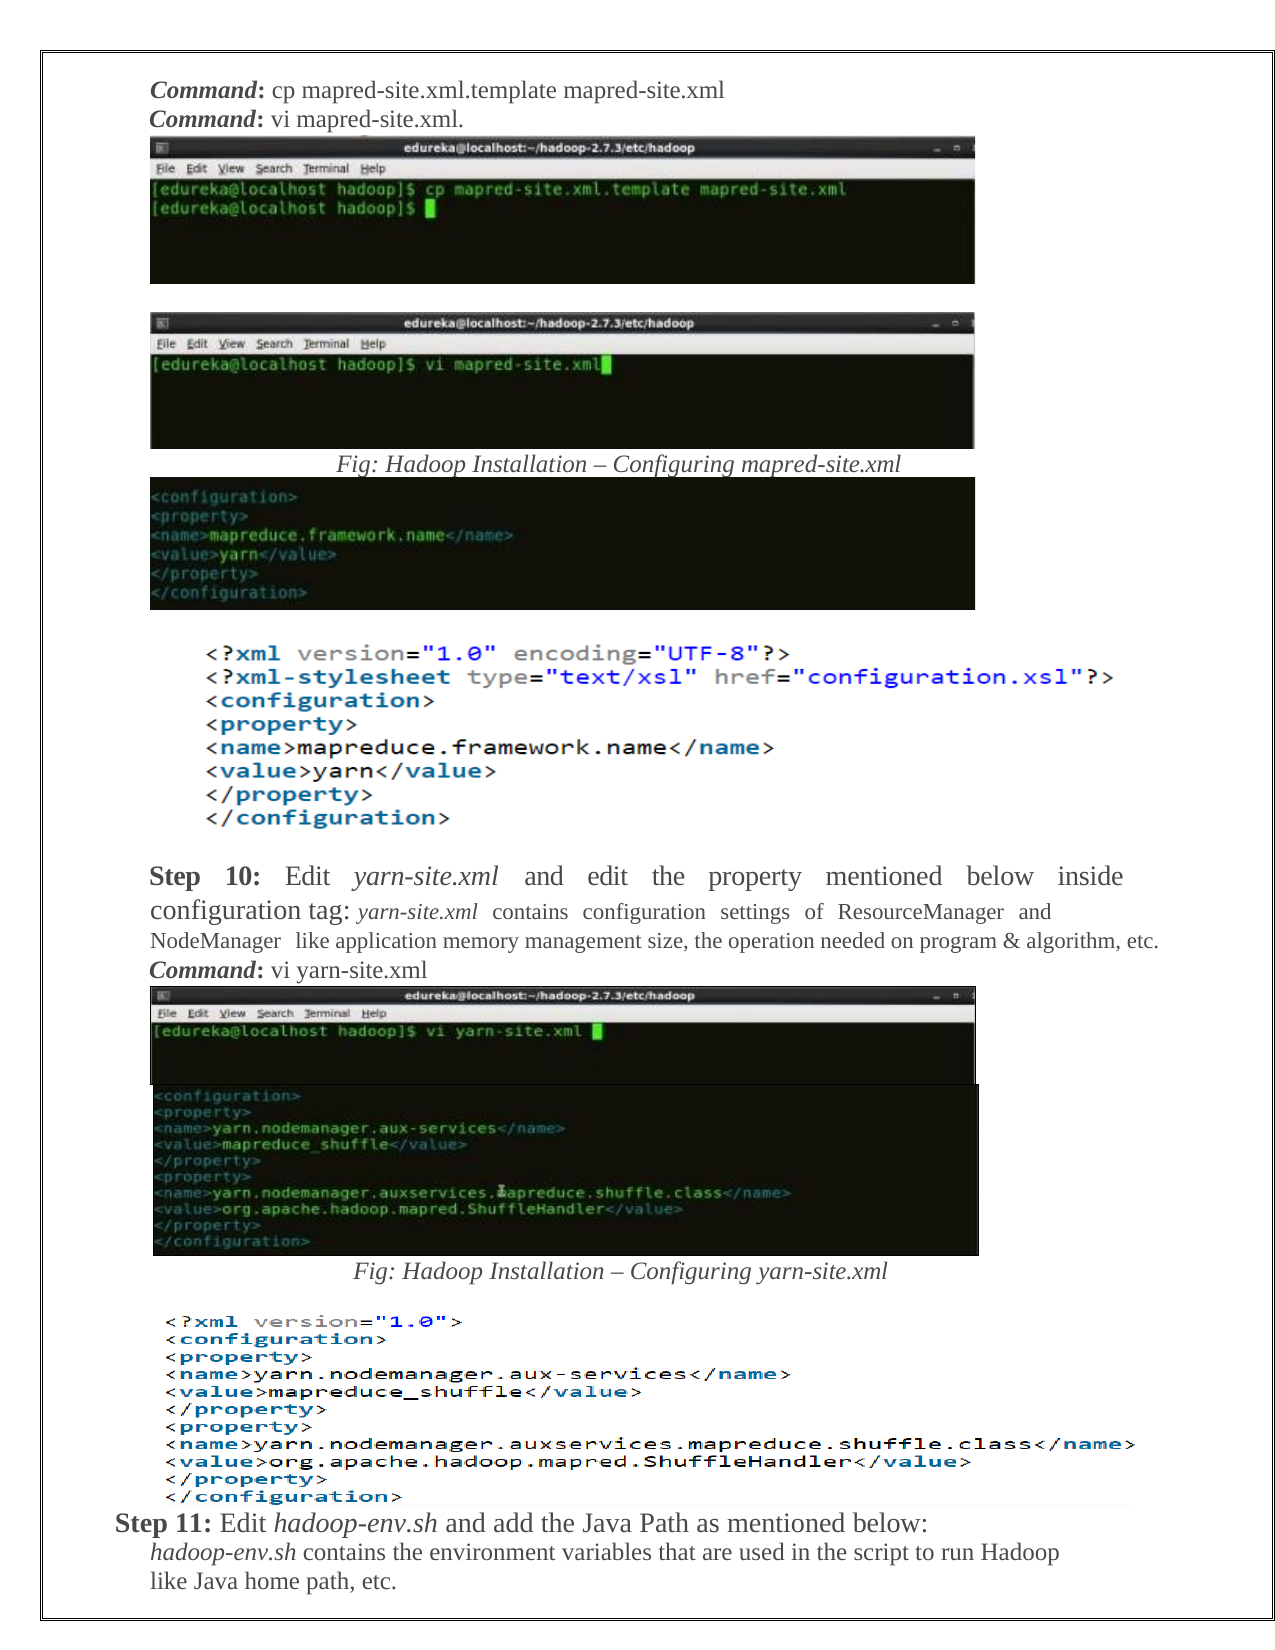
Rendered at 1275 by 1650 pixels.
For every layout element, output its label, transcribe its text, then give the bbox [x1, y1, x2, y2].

text Fig: Hadoop Installation – Configuring yarn-site.xml [353, 983, 1272, 1285]
picture [150, 135, 976, 284]
picture [197, 637, 1118, 832]
text Step 10: Edit yarn-site.xml and edit the property mentioned below inside configuration tag: yarn-site.xml contains configuration settings of ResourceManager and NodeManager like application memory management size, the operation needed on program & algorithm, etc. [149, 859, 1164, 953]
picture [154, 1085, 353, 1255]
picture [151, 987, 353, 1084]
picture [150, 312, 976, 449]
text Command: vi yarn-site.xml [149, 955, 1272, 983]
text Command: cp mapred-site.xml.template mapred-site.xml [150, 75, 1272, 104]
text hadoop-env.sh contains the environment variables that are used in the script to run Hadoop like Java home path, etc. [150, 1538, 1090, 1595]
text Command: vi mapred-site.xml. [149, 104, 1272, 132]
text Step 11: Edit hadoop-env.sh and add the Java Path as mentioned below: [114, 1506, 1272, 1538]
picture [150, 477, 976, 610]
picture [161, 1313, 1135, 1506]
